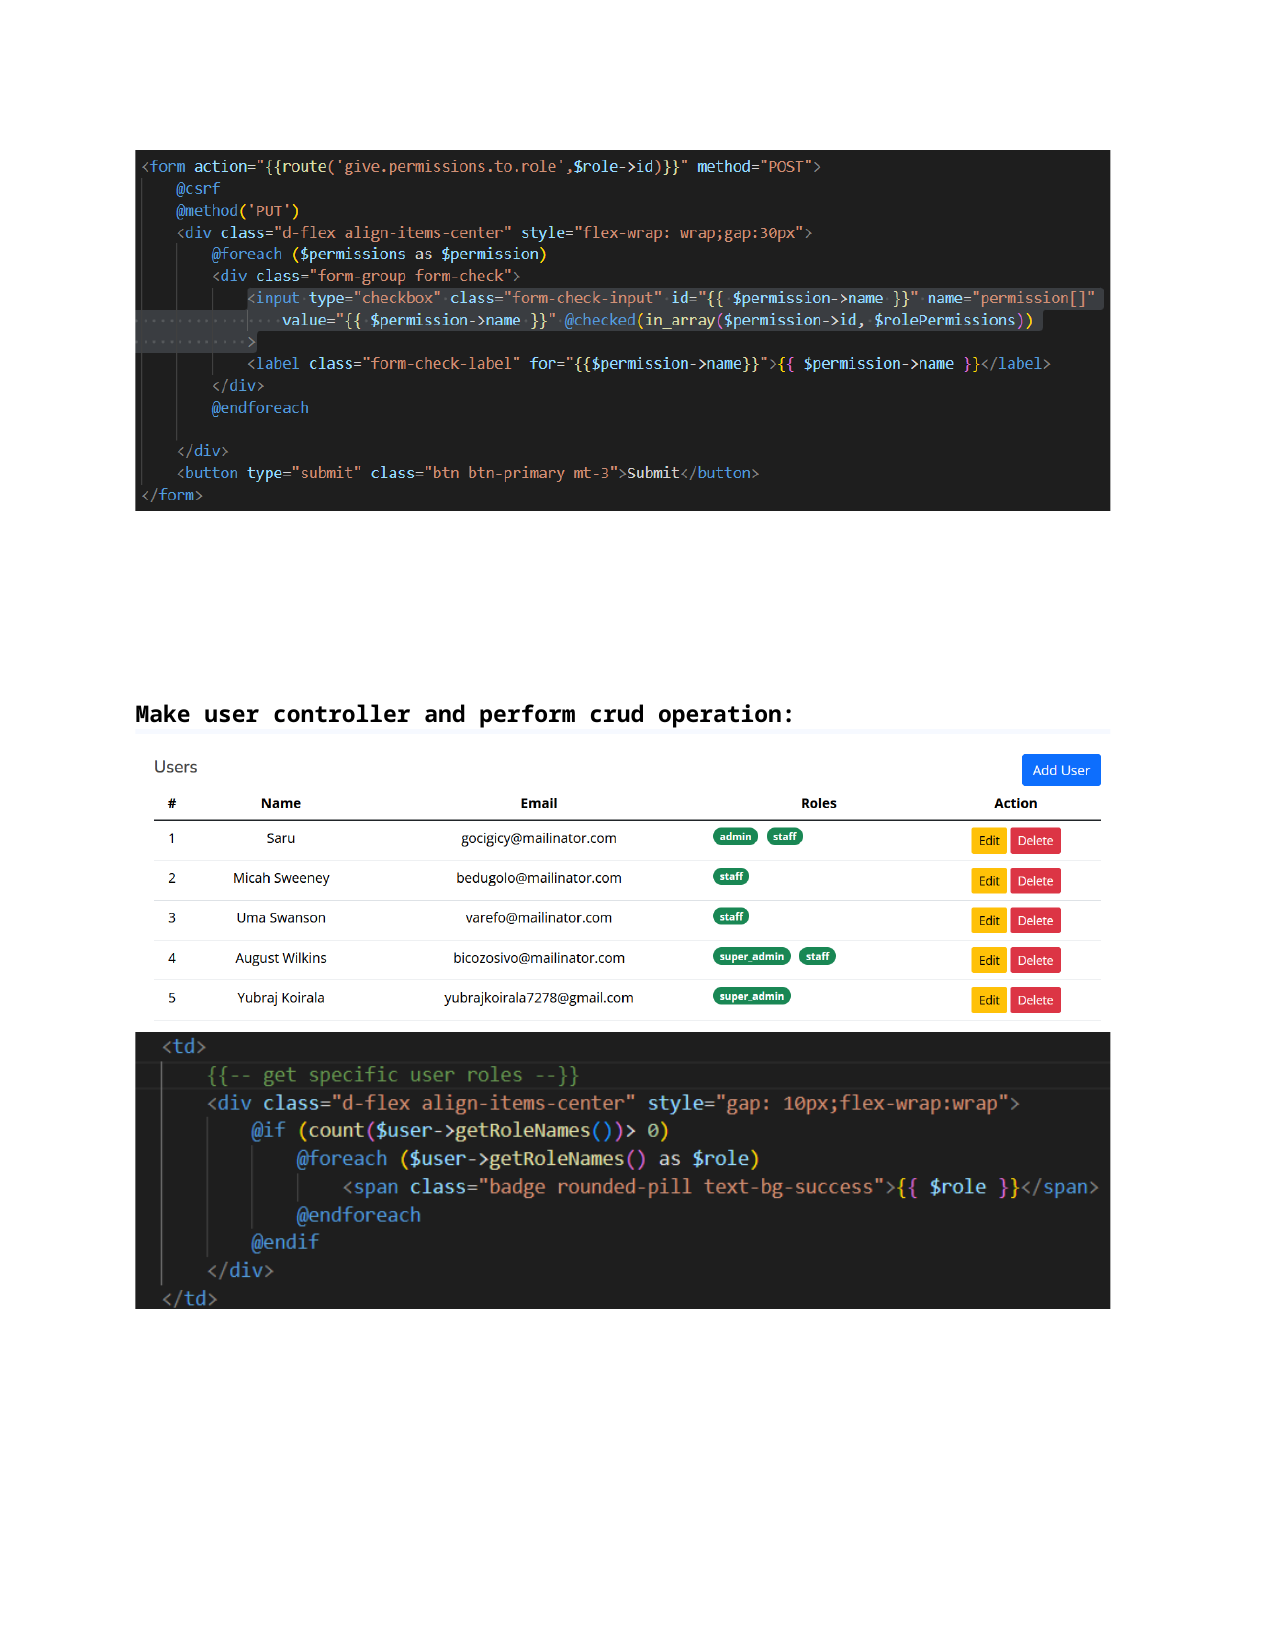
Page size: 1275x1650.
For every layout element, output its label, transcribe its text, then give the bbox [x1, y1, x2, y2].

text Make user controller and perform crud operation: [135, 698, 1139, 729]
picture [135, 150, 1111, 511]
picture [135, 729, 1111, 1309]
